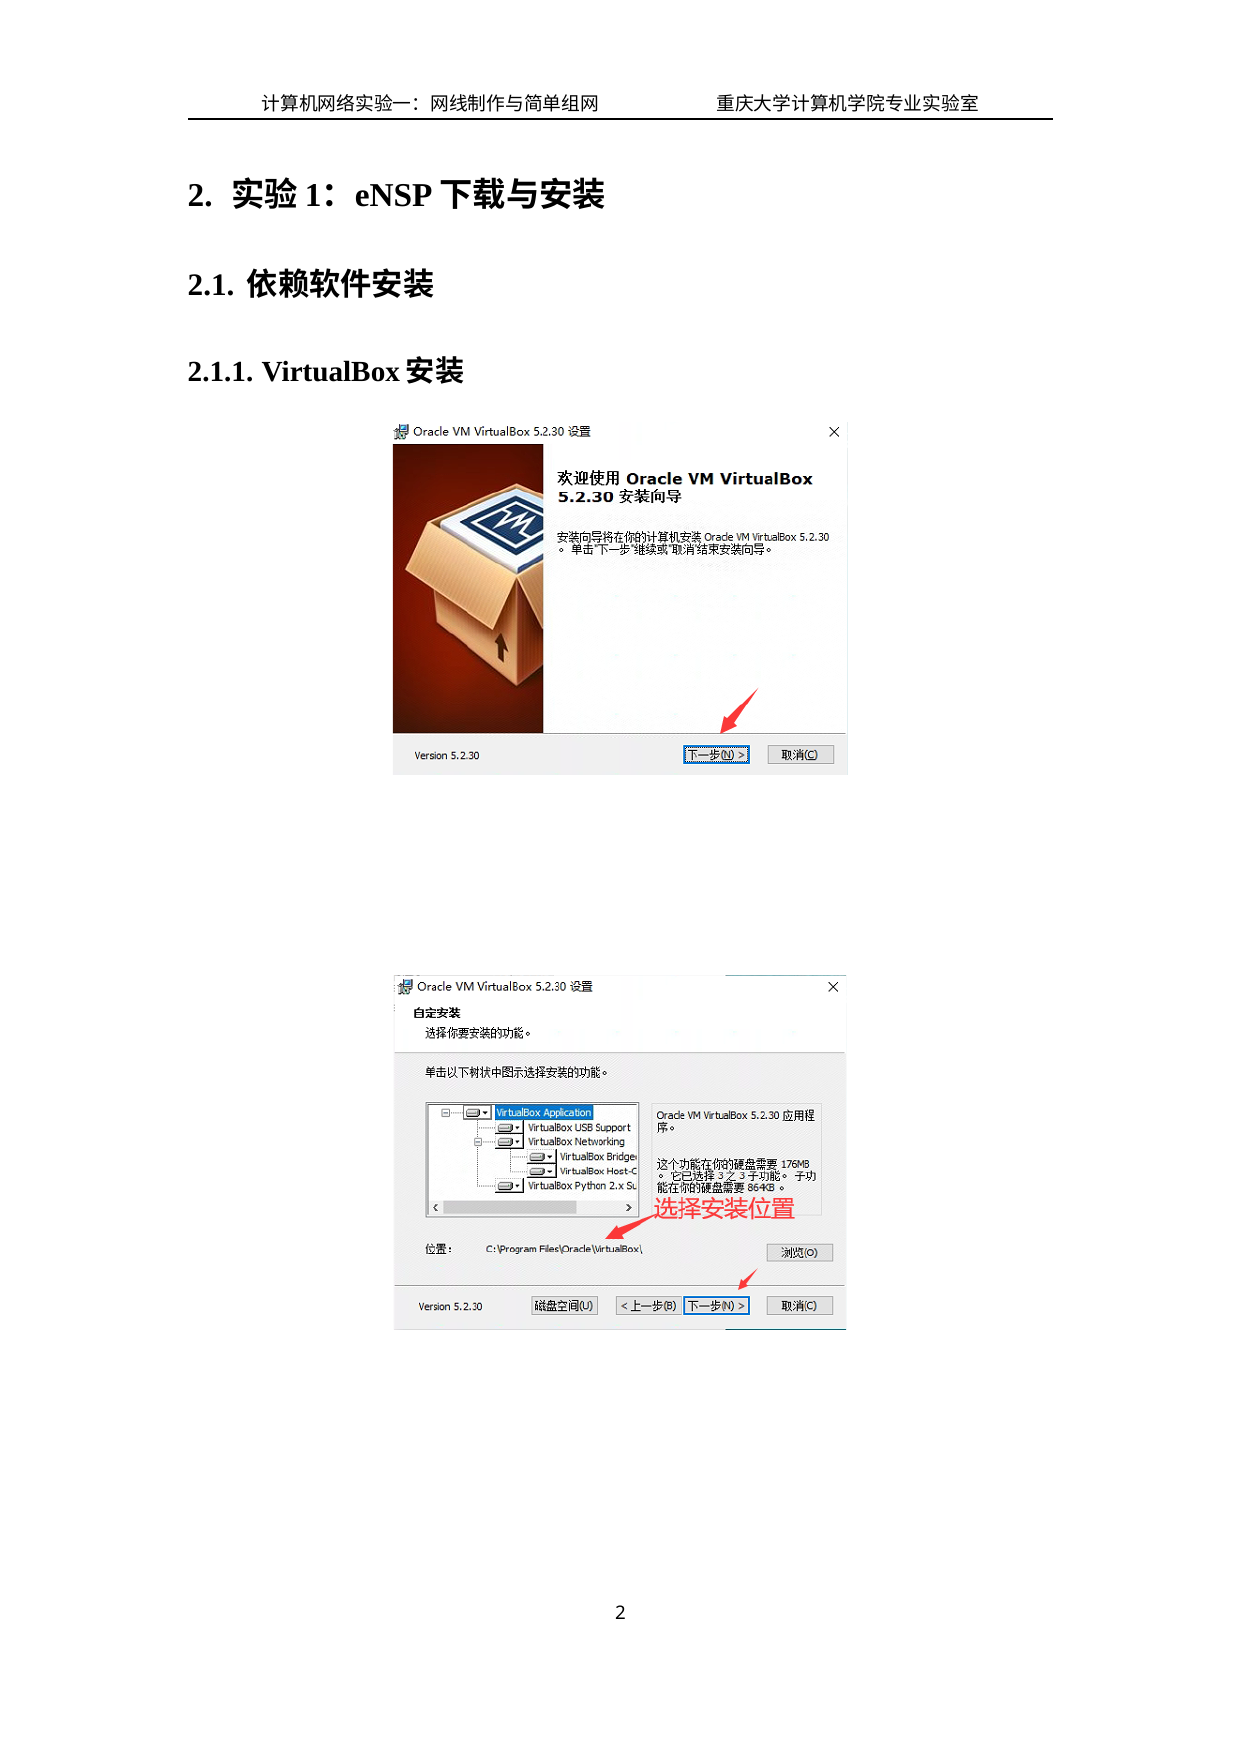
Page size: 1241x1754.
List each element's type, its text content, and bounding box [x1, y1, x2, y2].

subtitle 实验1：eNSP下载与安装 [187, 160, 1053, 225]
picture [393, 975, 847, 1330]
subtitle 依赖软件安装 [187, 249, 1053, 314]
picture [392, 422, 848, 775]
subtitle VirtualBox安装 [187, 336, 1053, 401]
